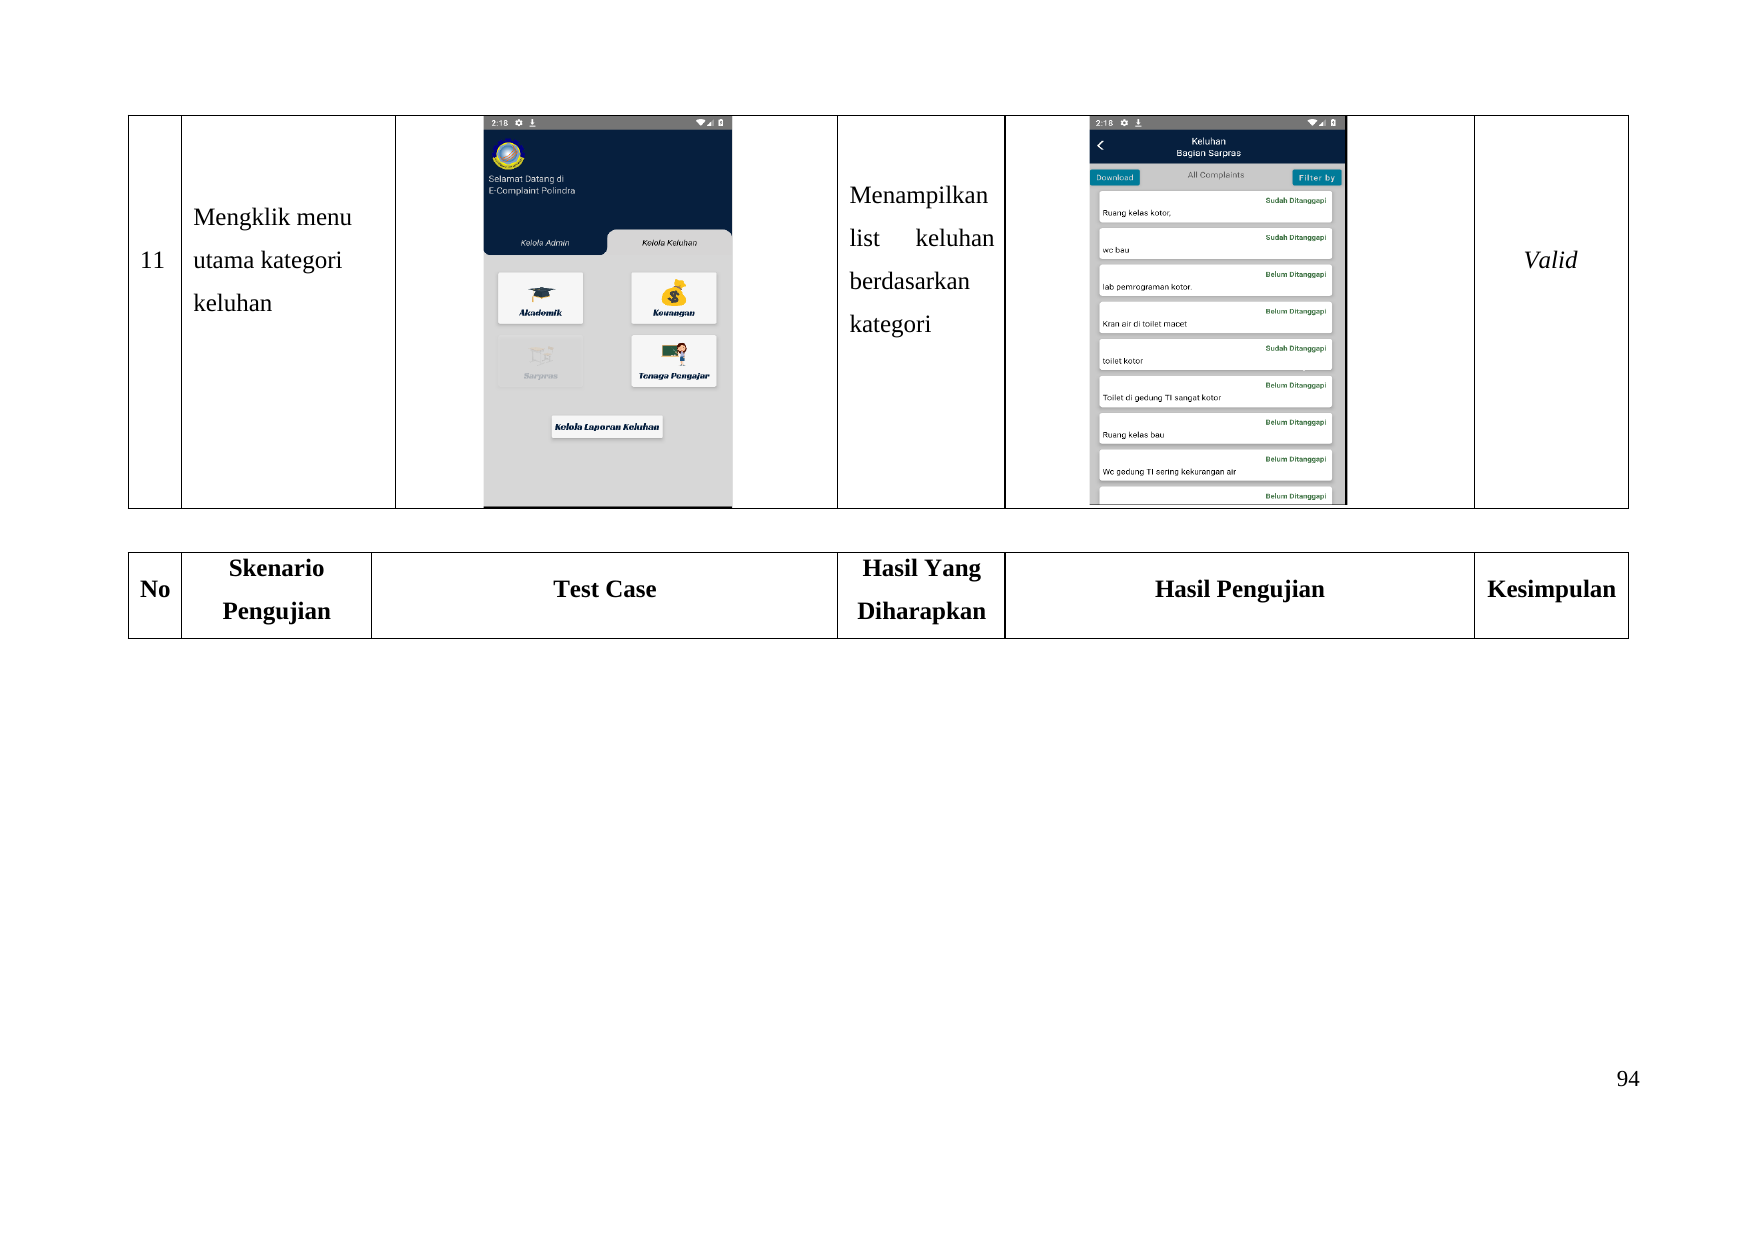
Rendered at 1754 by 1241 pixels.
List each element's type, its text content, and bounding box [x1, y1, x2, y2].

table_cell [396, 116, 483, 508]
table_header No [129, 553, 181, 638]
table_cell Valid [1475, 116, 1628, 508]
table_header Hasil Pengujian [1006, 553, 1474, 638]
table_cell 11 [129, 116, 181, 508]
picture [483, 115, 733, 508]
table_header Kesimpulan [1475, 553, 1628, 638]
table_header Skenario Pengujian [182, 553, 371, 638]
table_cell [733, 116, 837, 508]
table_cell Mengklik menu utama kategori keluhan [182, 116, 395, 508]
table_header Test Case [372, 553, 837, 638]
table_header Hasil Yang Diharapkan [838, 553, 1004, 638]
picture [1089, 115, 1348, 505]
table_cell [1006, 116, 1474, 508]
table_cell Menampilkan list keluhan berdasarkan kategori [838, 116, 1004, 508]
